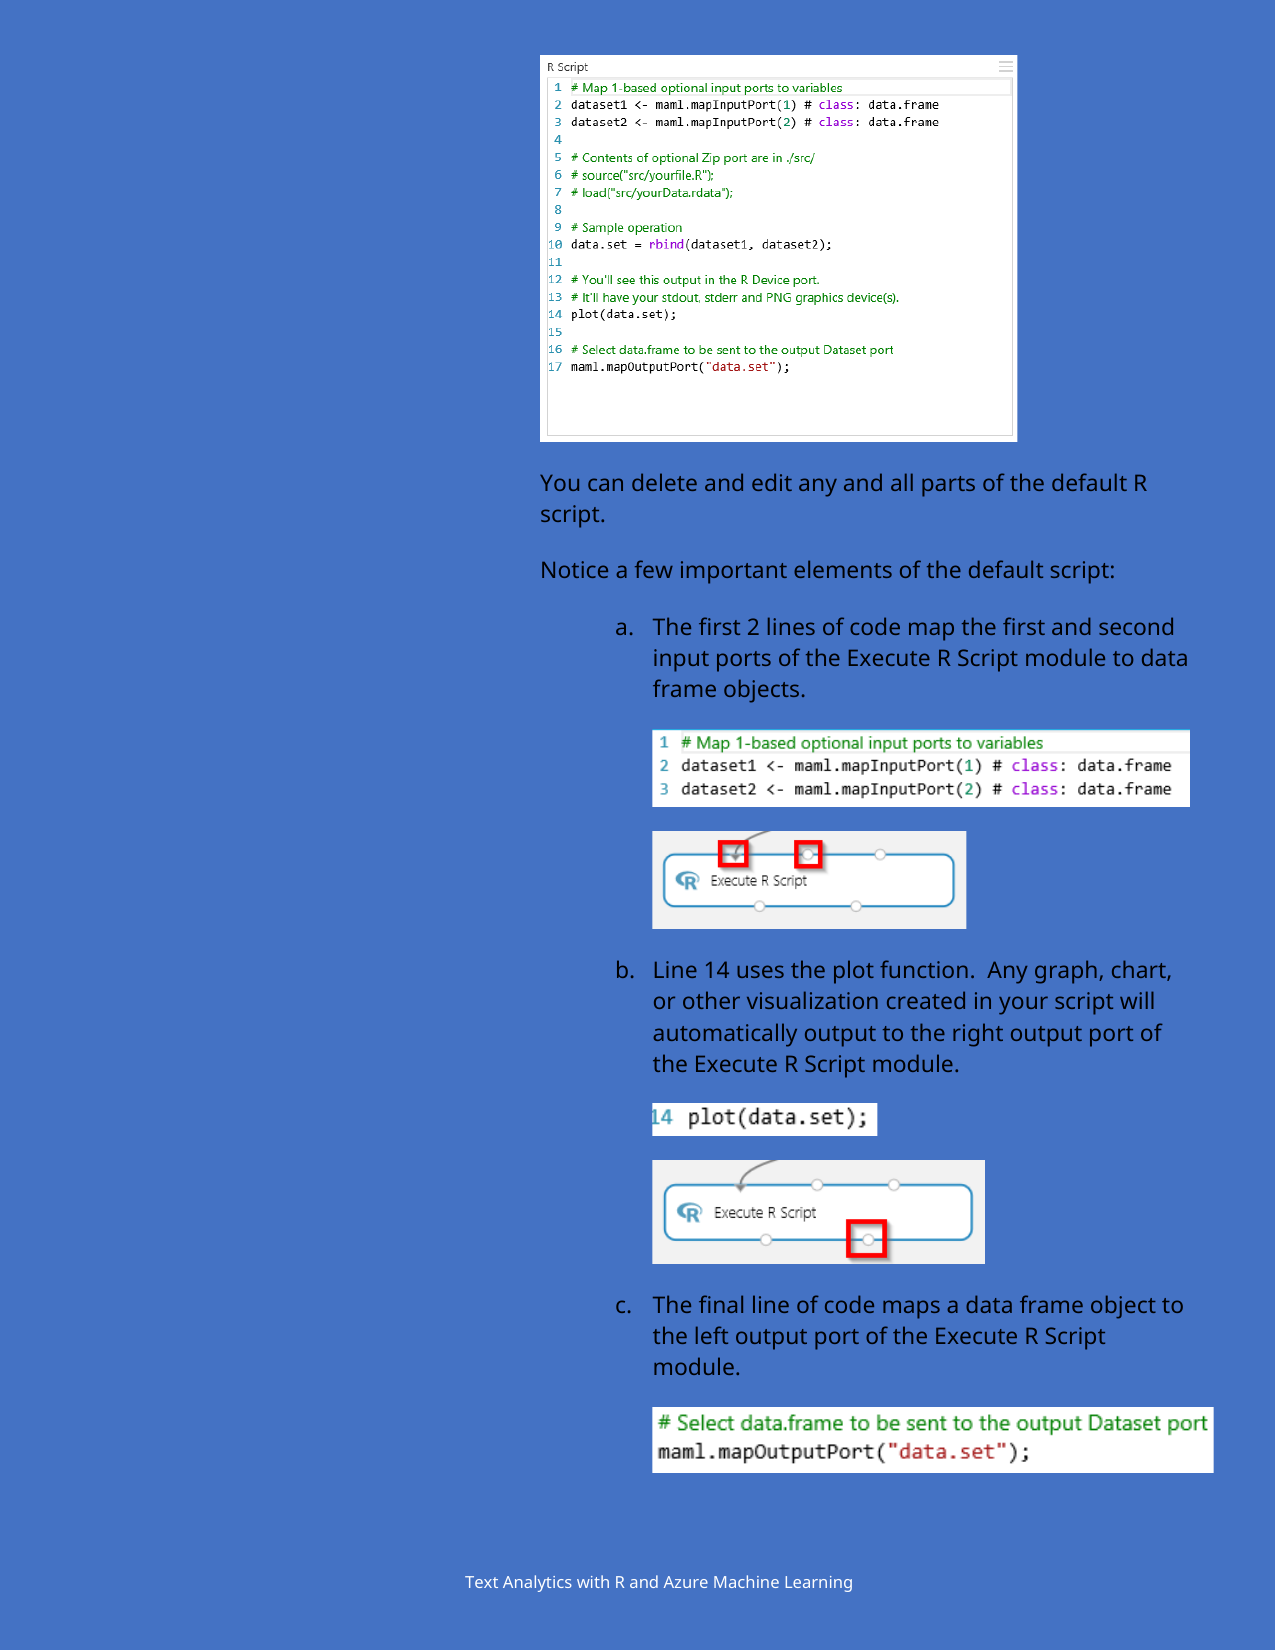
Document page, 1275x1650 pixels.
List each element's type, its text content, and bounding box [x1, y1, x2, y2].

list Line 14 uses the plot function. Any graph, chart, or other visualization created in your script will automatically output to the right output port of the Execute R Script module. [615, 954, 1200, 1079]
list The final line of code maps a data frame object to the left output port of the Execute R Script module. [615, 1288, 1200, 1382]
picture [652, 1160, 985, 1264]
list The first 2 lines of code map the first and second input ports of the Execute R Script module to data frame objects. [615, 611, 1200, 704]
picture [652, 1407, 1214, 1473]
text You can delete and edit any and all parts of the default R script. [540, 467, 1200, 529]
picture [652, 831, 967, 929]
picture [652, 729, 1190, 807]
picture [540, 55, 1018, 442]
text Notice a few important elements of the default script: [540, 554, 1200, 586]
picture [652, 1103, 878, 1136]
